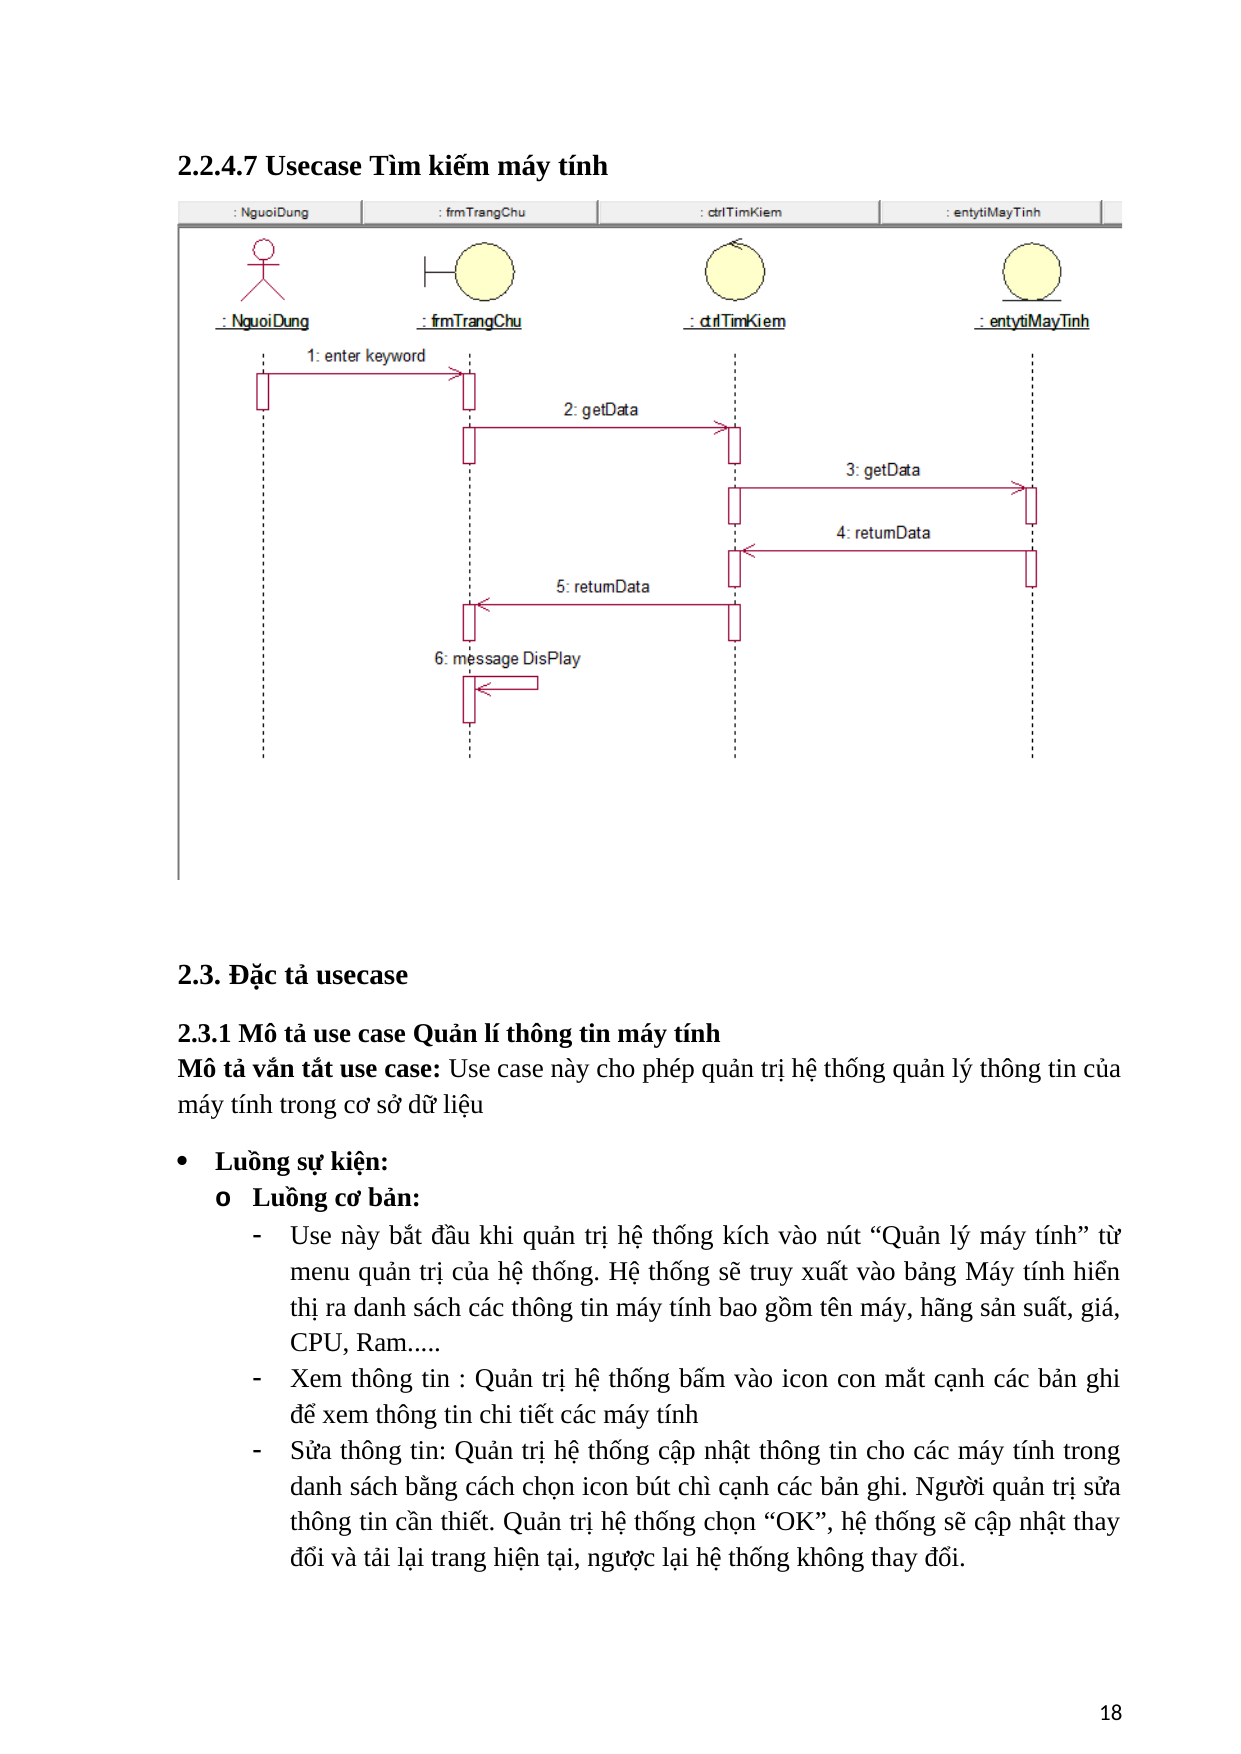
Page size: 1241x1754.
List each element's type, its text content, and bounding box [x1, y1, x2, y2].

text Mô tả vắn tắt use case: Use case này cho phép quản trị hệ thống quản lý thông tin của máy tính trong cơ sở dữ liệu [177, 1052, 1122, 1119]
list Luồng sự kiện: [177, 1145, 1122, 1176]
list Use này bắt đầu khi quản trị hệ thống kích vào nút “Quản lý máy tính” từ menu quản trị của hệ thống. Hệ thống sẽ truy xuất vào bảng Máy tính hiển thị ra danh sách các thông tin máy tính bao gồm tên máy, hãng sản suất, giá, CPU, Ram..... [252, 1219, 1122, 1358]
text 2.2.4.7 Usecase Tìm kiếm máy tính [177, 148, 1122, 181]
list Sửa thông tin: Quản trị hệ thống cập nhật thông tin cho các máy tính trong danh sách bằng cách chọn icon bút chì cạnh các bản ghi. Người quản trị sửa thông tin cần thiết. Quản trị hệ thống chọn “OK”, hệ thống sẽ cập nhật thay đổi và tải lại trang hiện tại, ngược lại hệ thống không thay đổi. [252, 1434, 1122, 1572]
picture [177, 200, 1123, 880]
list 2.3. Đặc tả usecase [177, 957, 1122, 991]
list Xem thông tin : Quản trị hệ thống bấm vào icon con mắt cạnh các bản ghi để xem thông tin chi tiết các máy tính [252, 1362, 1122, 1429]
list Luồng cơ bản: [215, 1181, 1122, 1214]
subtitle 2.3.1 Mô tả use case Quản lí thông tin máy tính [177, 1017, 1122, 1048]
